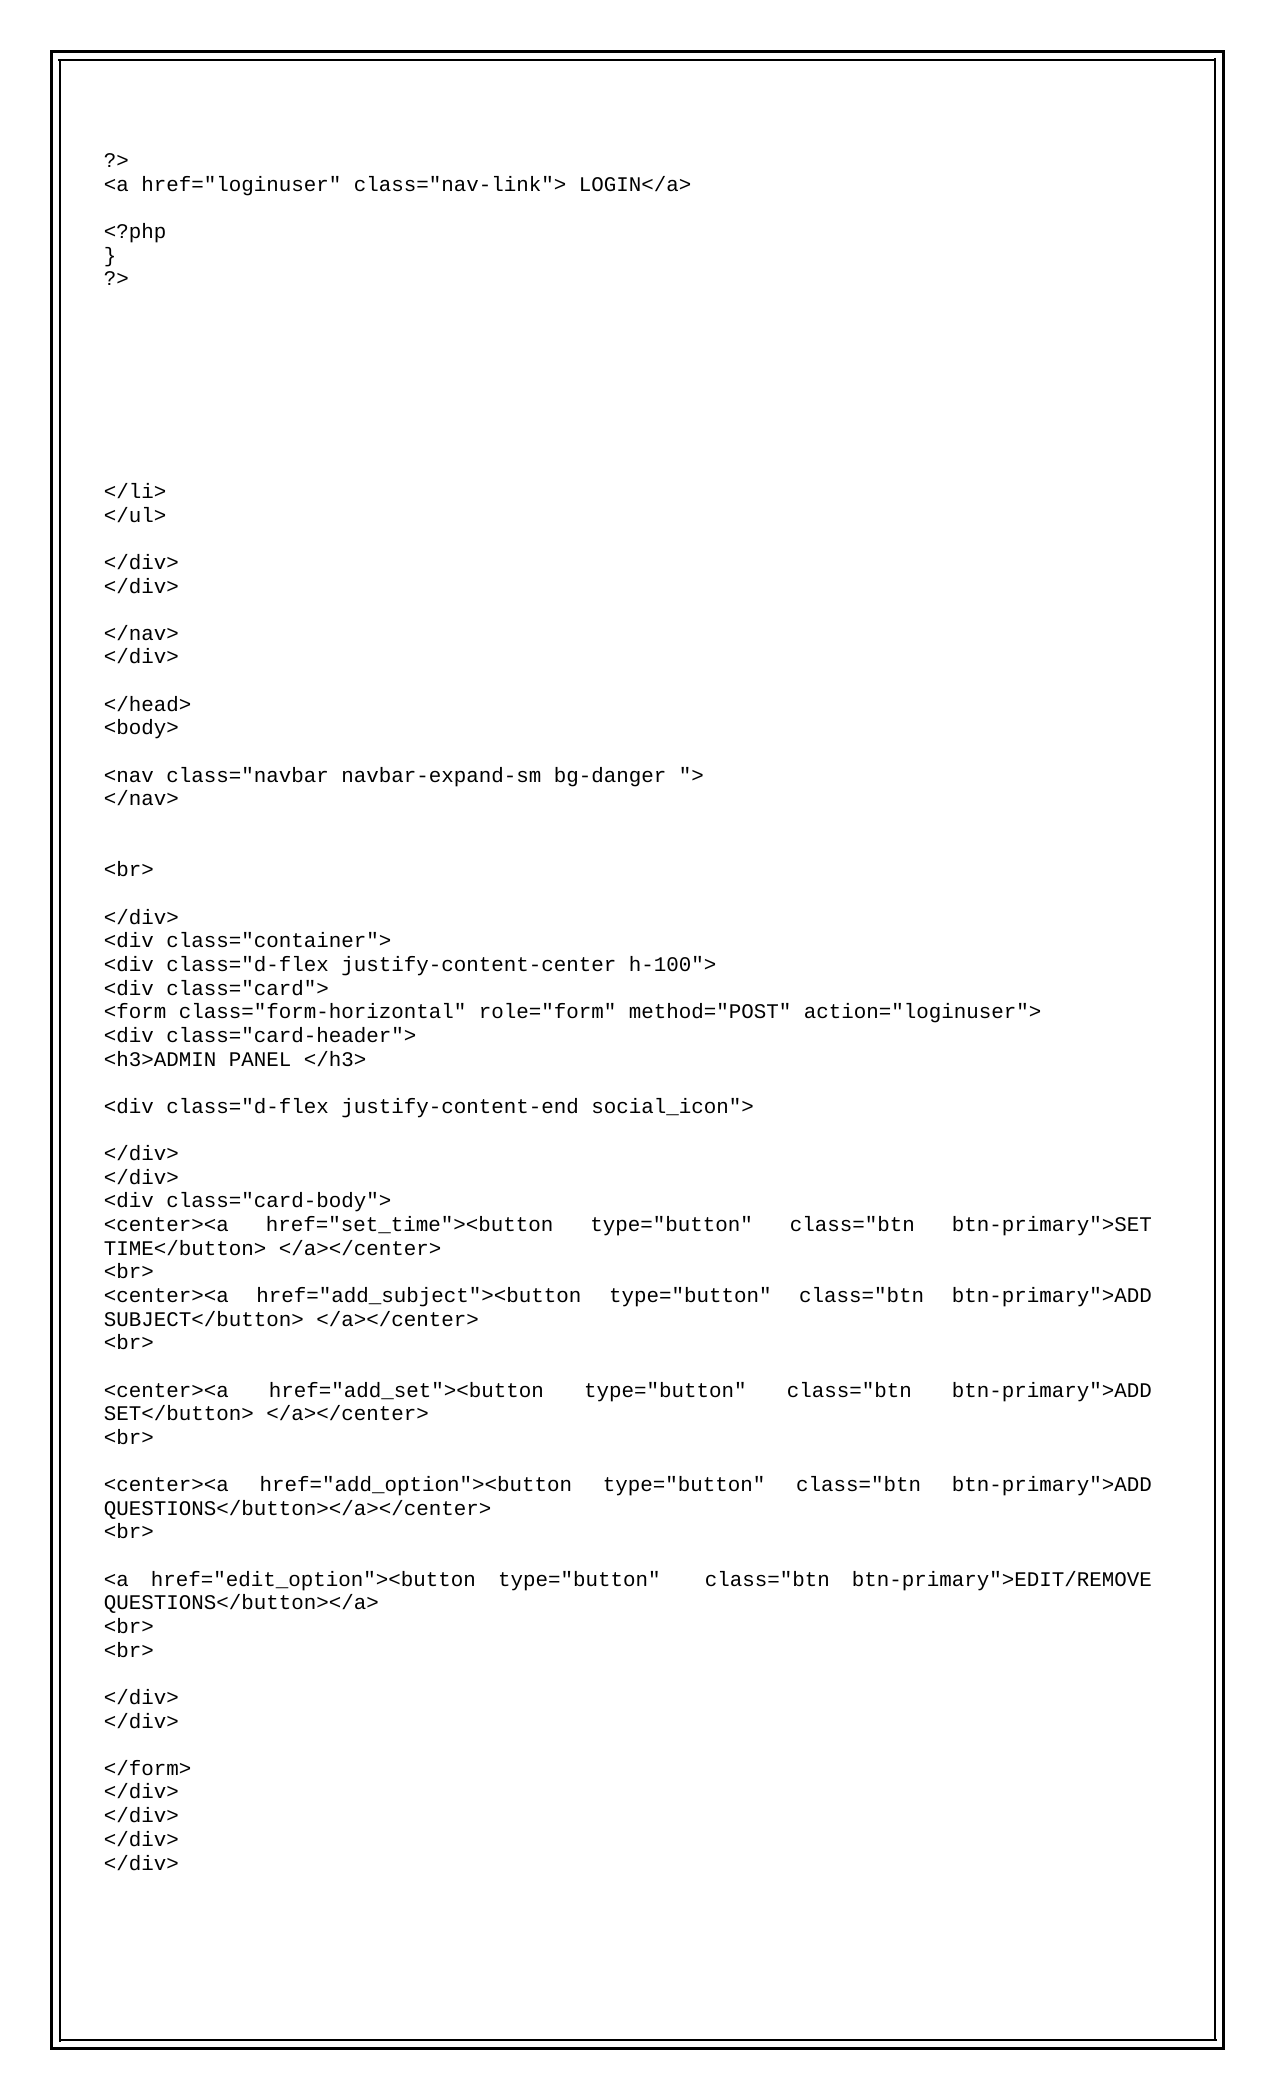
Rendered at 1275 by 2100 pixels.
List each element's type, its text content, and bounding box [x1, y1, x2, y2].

text <br> [103, 1332, 1152, 1356]
text </div> [103, 1852, 1152, 1876]
text </div> [103, 907, 1152, 930]
text <center><a href="add_set"><button type="button" class="btn btn-primary">ADD SET</button> </a></center> [103, 1379, 1152, 1427]
text </li> [103, 481, 1152, 505]
text <center><a href="add_subject"><button type="button" class="btn btn-primary">ADD SUBJECT</button> </a></center> [103, 1285, 1152, 1332]
text ?> [103, 268, 1152, 292]
text <body> [103, 717, 1152, 741]
text </ul> [103, 505, 1152, 528]
text </div> [103, 1711, 1152, 1734]
text <?php [103, 221, 1152, 244]
text ?> [103, 150, 1152, 174]
text <center><a href="set_time"><button type="button" class="btn btn-primary">SET TIME</button> </a></center> [103, 1214, 1152, 1261]
text <br> [103, 859, 1152, 883]
text </div> [103, 1687, 1152, 1711]
text <div class="d-flex justify-content-center h-100"> [103, 954, 1152, 978]
text <div class="card-header"> [103, 1025, 1152, 1048]
text <br> [103, 1616, 1152, 1640]
text <br> [103, 1427, 1152, 1451]
text <div class="card-body"> [103, 1190, 1152, 1214]
text <br> [103, 1640, 1152, 1663]
text </div> [103, 647, 1152, 670]
text </div> [103, 576, 1152, 599]
text </div> [103, 1782, 1152, 1805]
text </div> [103, 1805, 1152, 1829]
text <h3>ADMIN PANEL </h3> [103, 1048, 1152, 1072]
text <center><a href="add_option"><button type="button" class="btn btn-primary">ADD QUESTIONS</button></a></center> [103, 1474, 1152, 1521]
text </nav> [103, 788, 1152, 812]
text </div> [103, 552, 1152, 576]
text <nav class="navbar navbar-expand-sm bg-danger "> [103, 765, 1152, 788]
text <a href="edit_option"><button type="button" class="btn btn-primary">EDIT/REMOVE QUESTIONS</button></a> [103, 1569, 1152, 1616]
text </form> [103, 1758, 1152, 1782]
text <div class="card"> [103, 978, 1152, 1001]
text <br> [103, 1521, 1152, 1545]
text <div class="container"> [103, 930, 1152, 954]
text <br> [103, 1261, 1152, 1285]
text </div> [103, 1167, 1152, 1190]
text } [103, 244, 1152, 268]
text <form class="form-horizontal" role="form" method="POST" action="loginuser"> [103, 1001, 1152, 1025]
text </nav> [103, 623, 1152, 647]
text <a href="loginuser" class="nav-link"> LOGIN</a> [103, 174, 1152, 197]
text </head> [103, 694, 1152, 717]
text </div> [103, 1143, 1152, 1167]
text <div class="d-flex justify-content-end social_icon"> [103, 1096, 1152, 1119]
text </div> [103, 1829, 1152, 1852]
